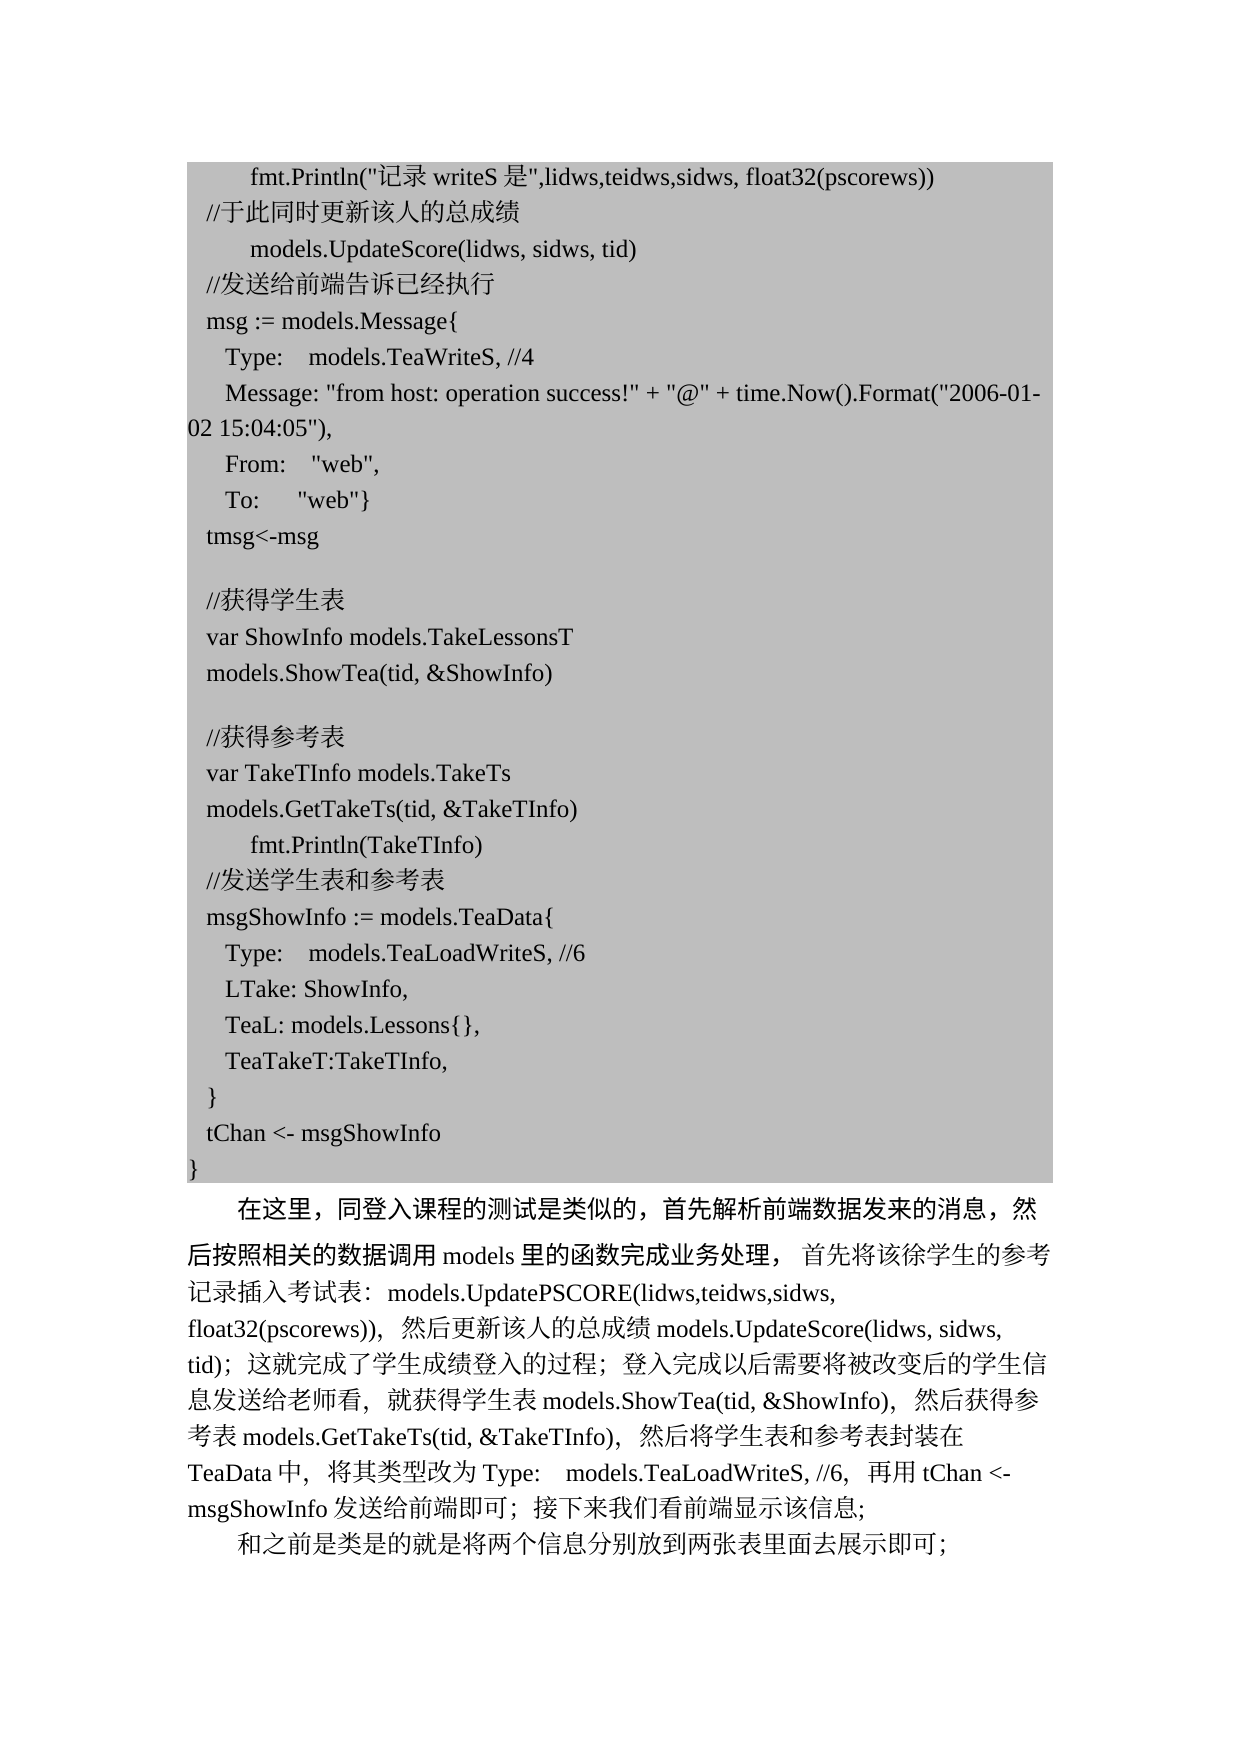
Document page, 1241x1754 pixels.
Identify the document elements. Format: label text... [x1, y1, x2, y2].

text 和之前是类是的就是将两个信息分别放到两张表里面去展示即可； [187, 1530, 1053, 1559]
text 在这里，同登入课程的测试是类似的，首先解析前端数据发来的消息，然后按照相关的数据调用models里的函数完成业务处理， 首先将该徐学生的参考记录插入考试表：models.UpdatePSCORE(lidws,teidws,sidws, float32(pscorews))，然后更新该人的总成绩models.UpdateScore(lidws, sidws, tid)；这就完成了学生成绩登入的过程；登入完成以后需要将被改变后的学生信息发送给老师看，就获得学生表models.ShowTea(tid, &ShowInfo)，然后获得参考表models.GetTakeTs(tid, &TakeTInfo)，然后将学生表和参考表封装在TeaData中，将其类型改为Type: models.TeaLoadWriteS, //6，再用tChan <- msgShowInfo发送给前端即可；接下来我们看前端显示该信息; [187, 1190, 1053, 1523]
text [187, 162, 1053, 1183]
